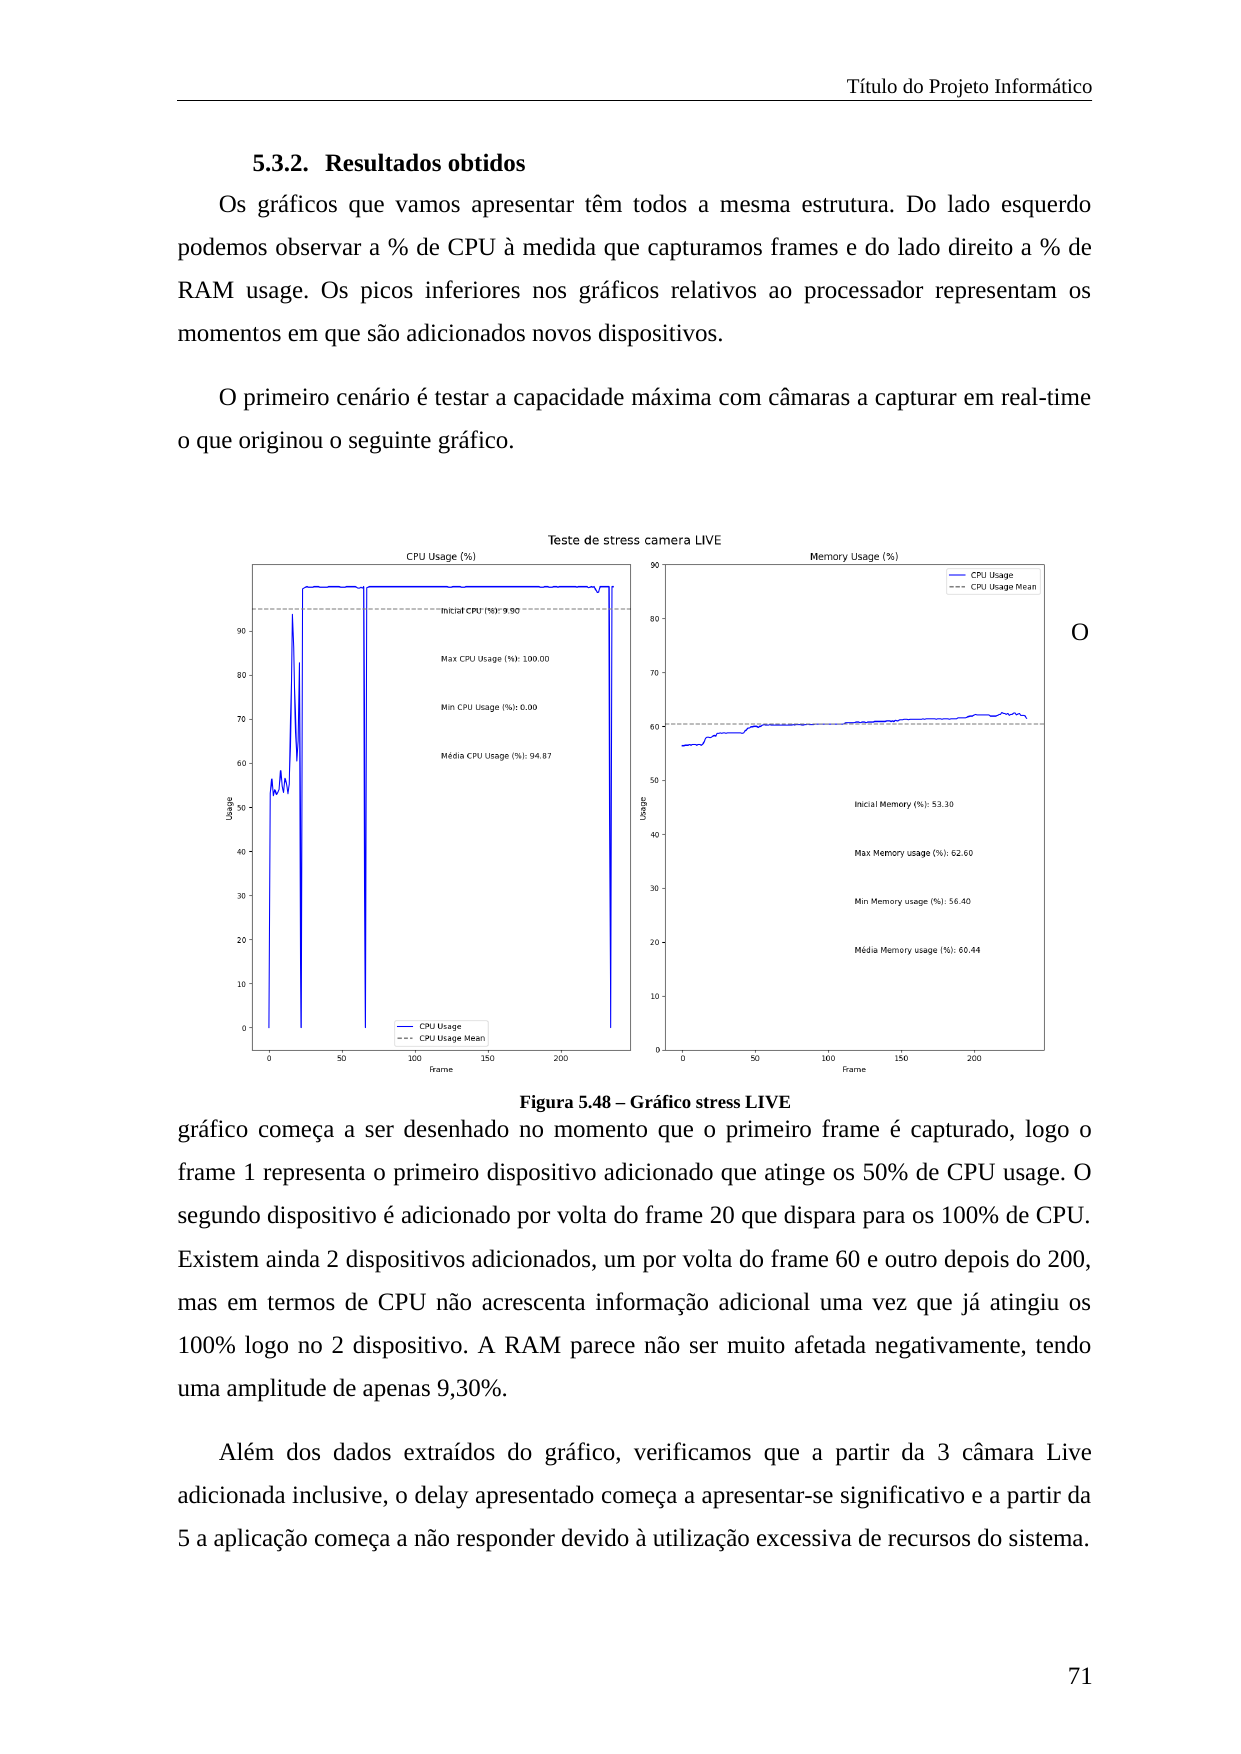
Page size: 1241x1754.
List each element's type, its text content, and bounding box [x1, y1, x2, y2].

picture [217, 524, 1052, 1082]
subtitle Resultados obtidos [252, 148, 1092, 176]
text Além dos dados extraídos do gráfico, verificamos que a partir da 3 câmara Live adicionada inclusive, o delay apresentado começa a apresentar-se significativo e a partir da 5 a aplicação começa a não responder devido à utilização excessiva de recursos do sistema. [177, 1437, 1092, 1552]
text Os gráficos que vamos apresentar têm todos a mesma estrutura. Do lado esquerdo podemos observar a % de CPU à medida que capturamos frames e do lado direito a % de RAM usage. Os picos inferiores nos gráficos relativos ao processador representam os momentos em que são adicionados novos dispositivos. [177, 189, 1092, 347]
text O primeiro cenário é testar a capacidade máxima com câmaras a capturar em real-time o que originou o seguinte gráfico. [177, 382, 1092, 454]
